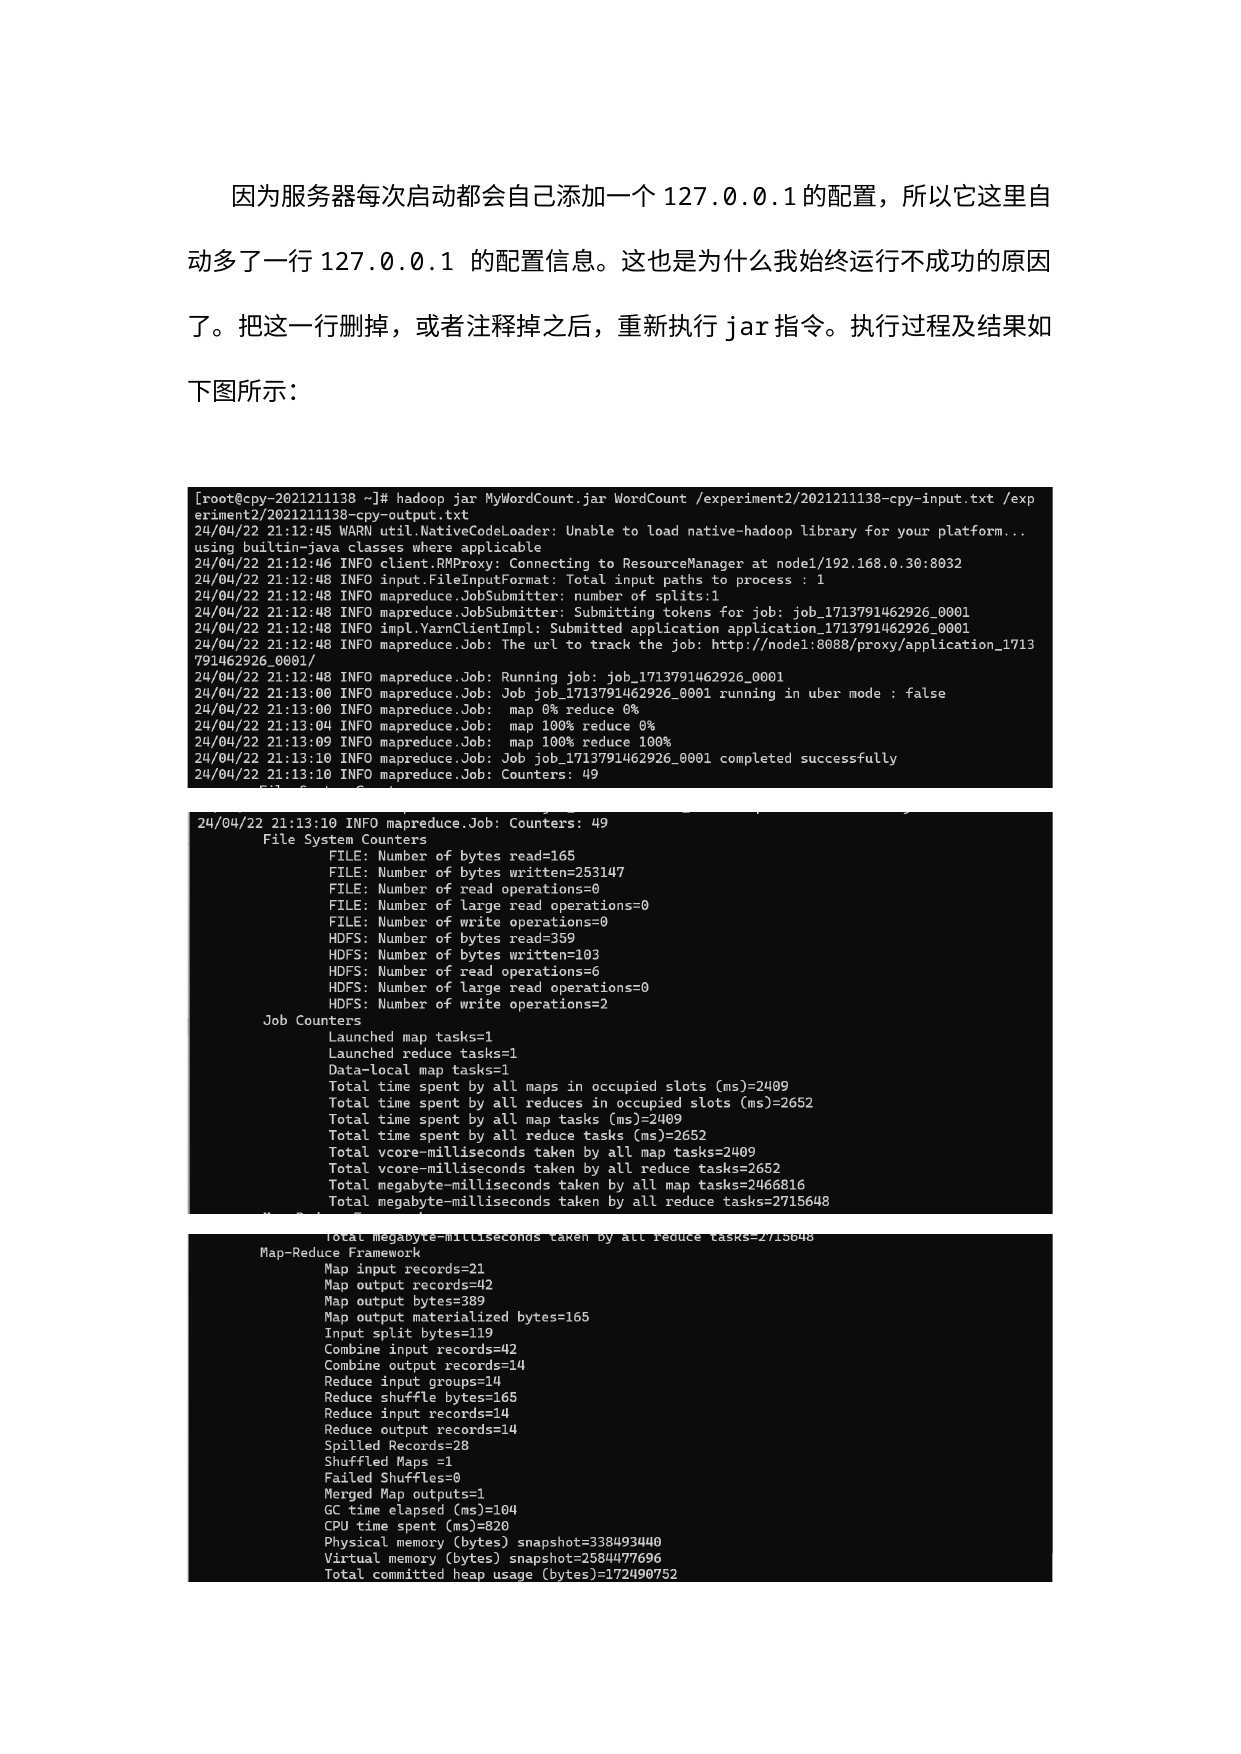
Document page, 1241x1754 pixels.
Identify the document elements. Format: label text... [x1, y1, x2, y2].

picture [187, 487, 1053, 788]
picture [187, 1234, 1053, 1582]
text 因为服务器每次启动都会自己添加一个127.0.0.1的配置，所以它这里自动多了一行127.0.0.1 的配置信息。这也是为什么我始终运行不成功的原因了。把这一行删掉，或者注释掉之后，重新执行jar指令。执行过程及结果如下图所示： [187, 162, 1053, 422]
picture [187, 812, 1053, 1214]
